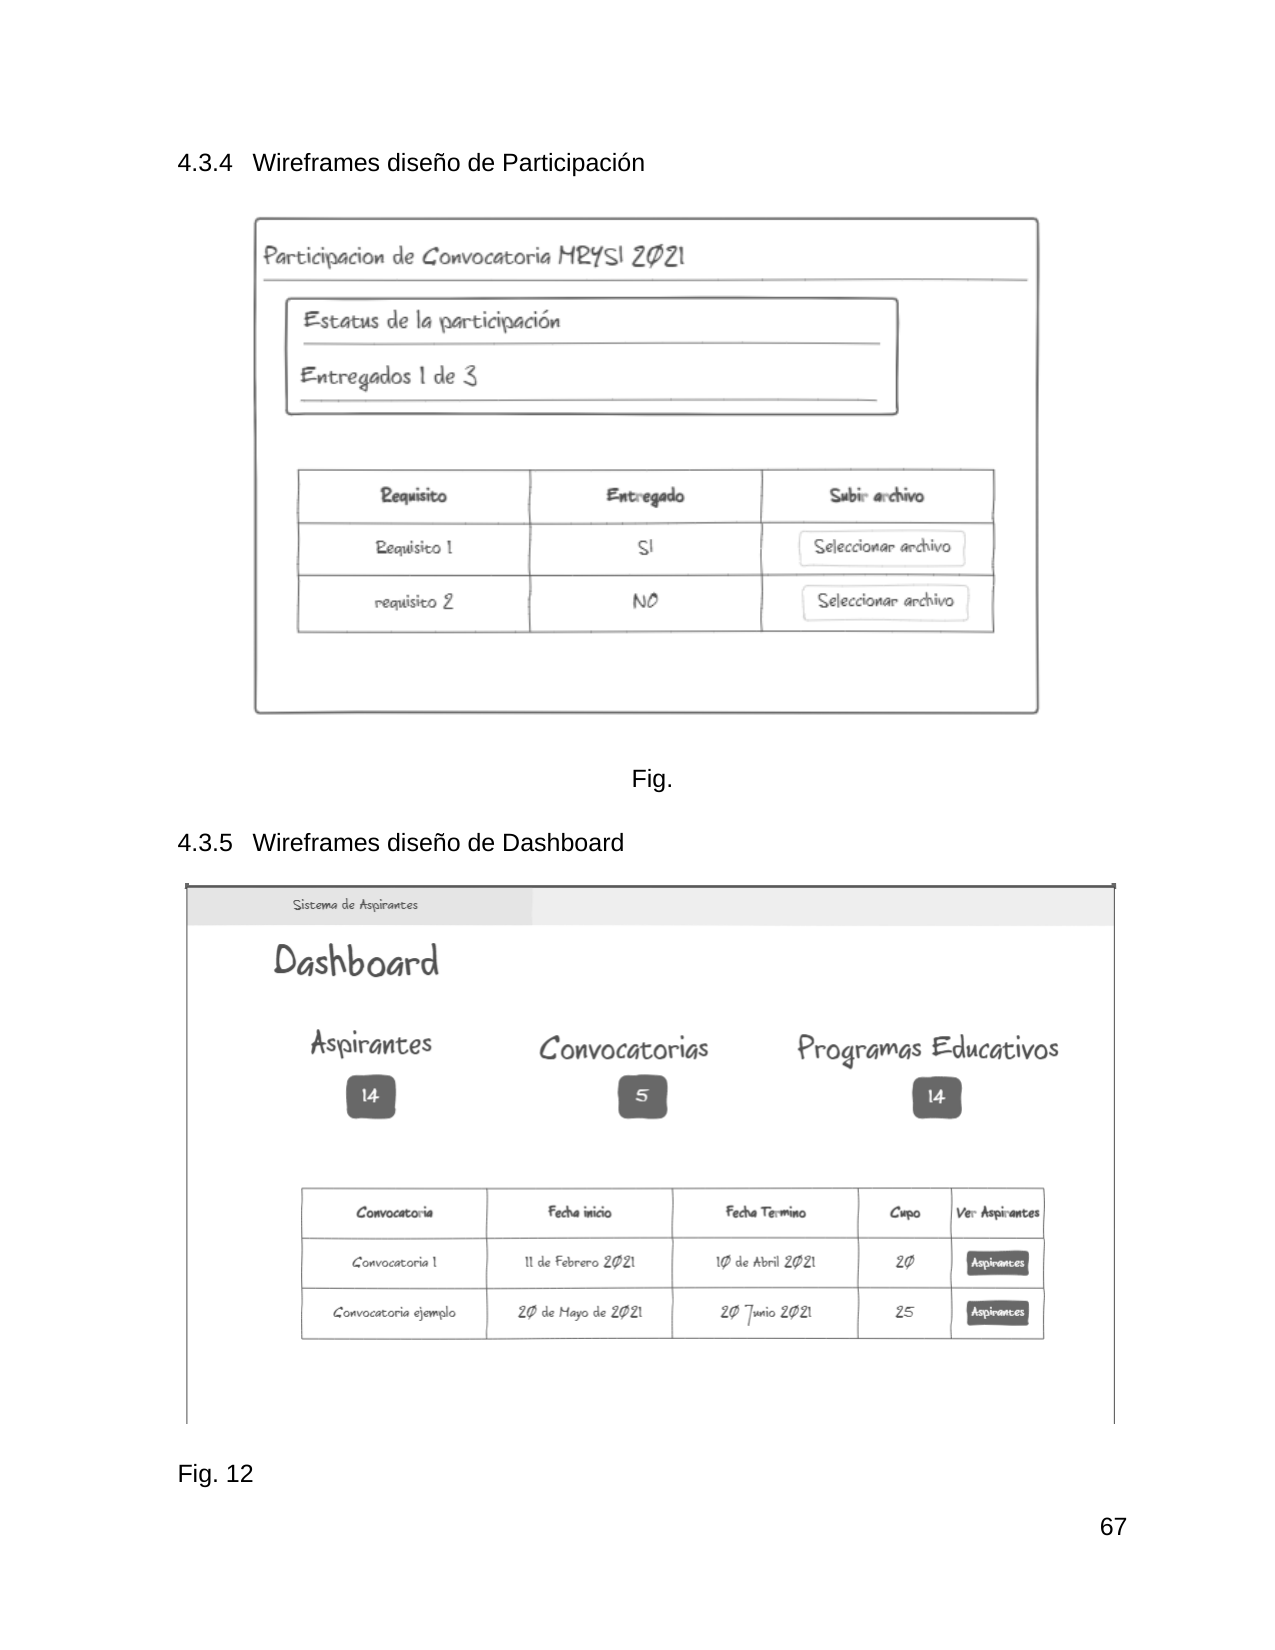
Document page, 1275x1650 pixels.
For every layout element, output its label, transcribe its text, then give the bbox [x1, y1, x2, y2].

picture [177, 883, 1128, 1424]
subtitle Wireframes diseño de Dashboard [177, 828, 1127, 857]
text Fig. 12 [177, 1459, 1127, 1488]
subtitle Wireframes diseño de Participación [177, 148, 1127, 176]
text Fig. [177, 764, 1127, 793]
picture [241, 203, 1063, 729]
